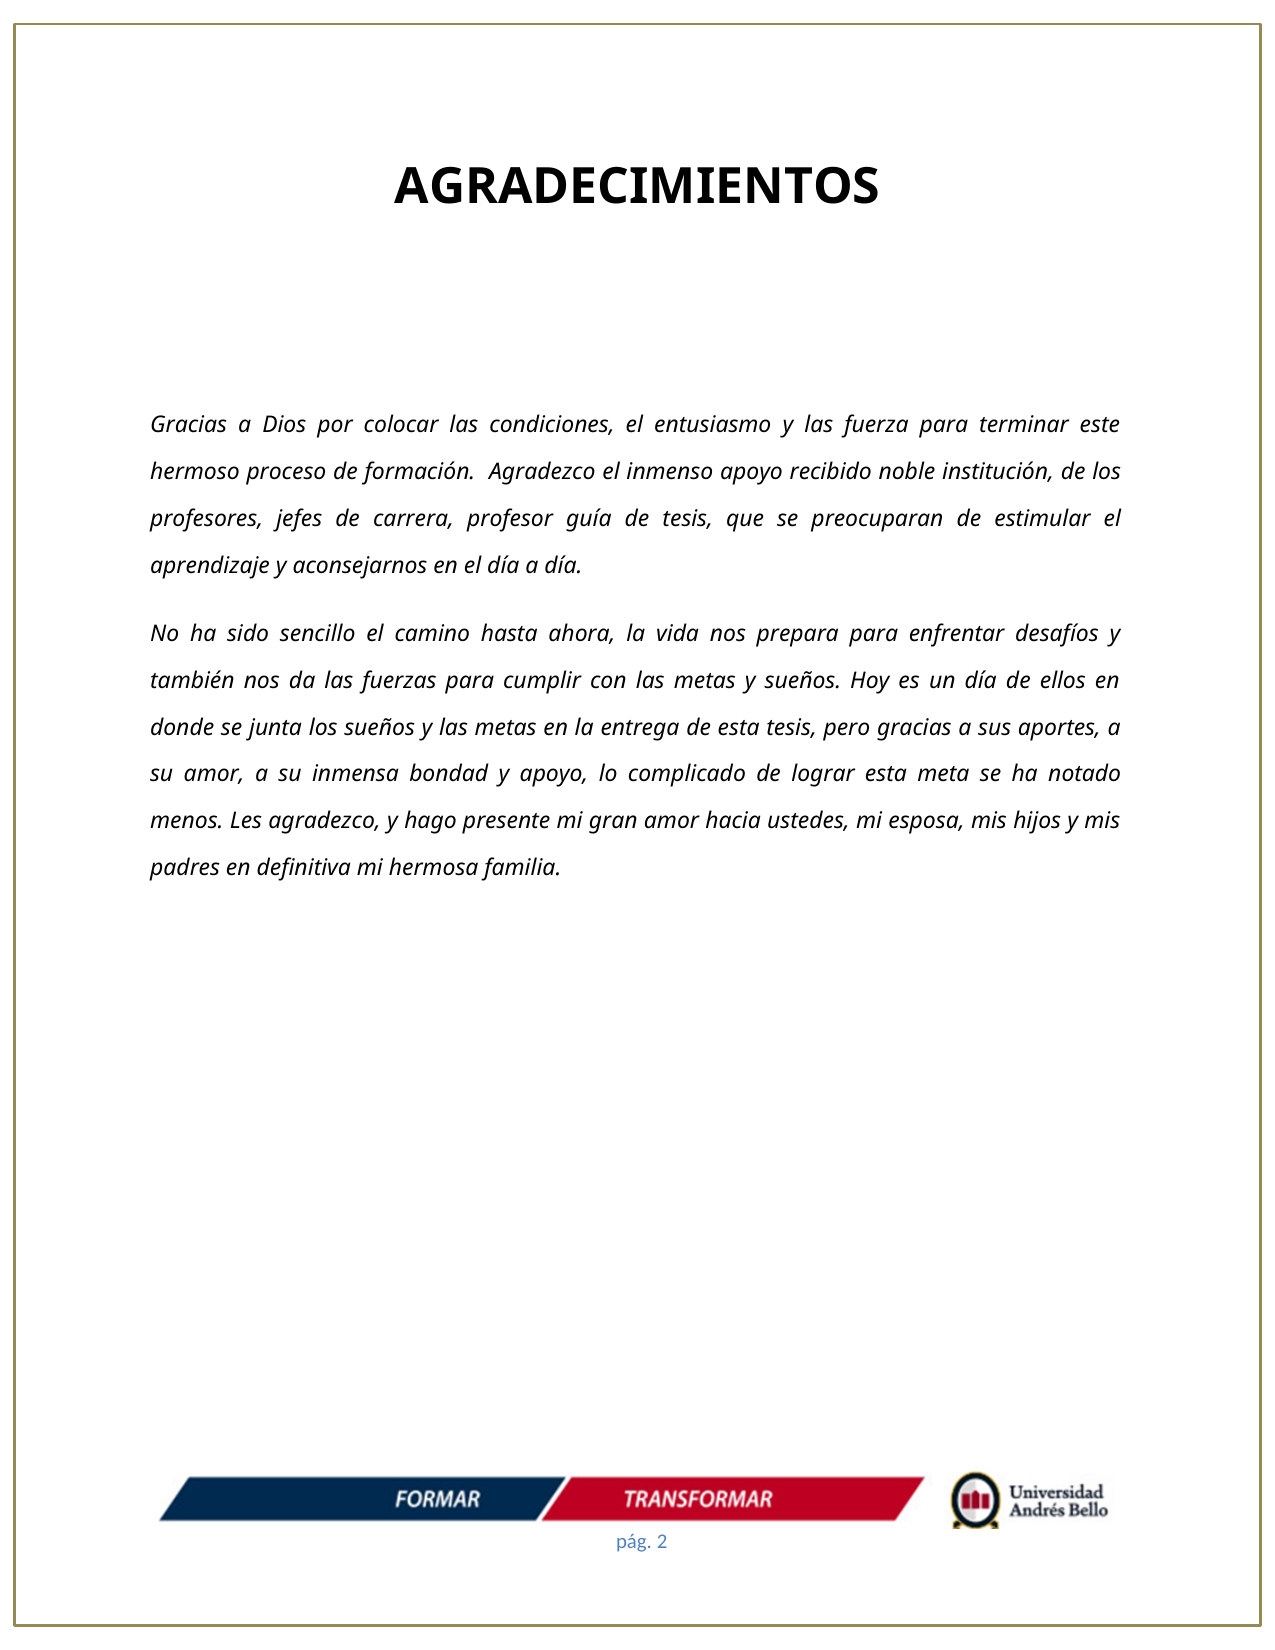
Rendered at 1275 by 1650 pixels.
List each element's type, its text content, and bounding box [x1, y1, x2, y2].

title AGRADECIMIENTOS [150, 150, 1125, 218]
text Gracias a Dios por colocar las condiciones, el entusiasmo y las fuerza para terminar este hermoso proceso de formación. Agradezco el inmenso apoyo recibido noble institución, de los profesores, jefes de carrera, profesor guía de tesis, que se preocuparan de estimular el aprendizaje y aconsejarnos en el día a día. [150, 408, 1125, 580]
text No ha sido sencillo el camino hasta ahora, la vida nos prepara para enfrentar desafíos y también nos da las fuerzas para cumplir con las metas y sueños. Hoy es un día de ellos en donde se junta los sueños y las metas en la entrega de esta tesis, pero gracias a sus aportes, a su amor, a su inmensa bondad y apoyo, lo complicado de lograr esta meta se ha notado menos. Les agradezco, y hago presente mi gran amor hacia ustedes, mi esposa, mis hijos y mis padres en definitiva mi hermosa familia. [150, 617, 1125, 882]
picture [157, 1468, 1133, 1529]
